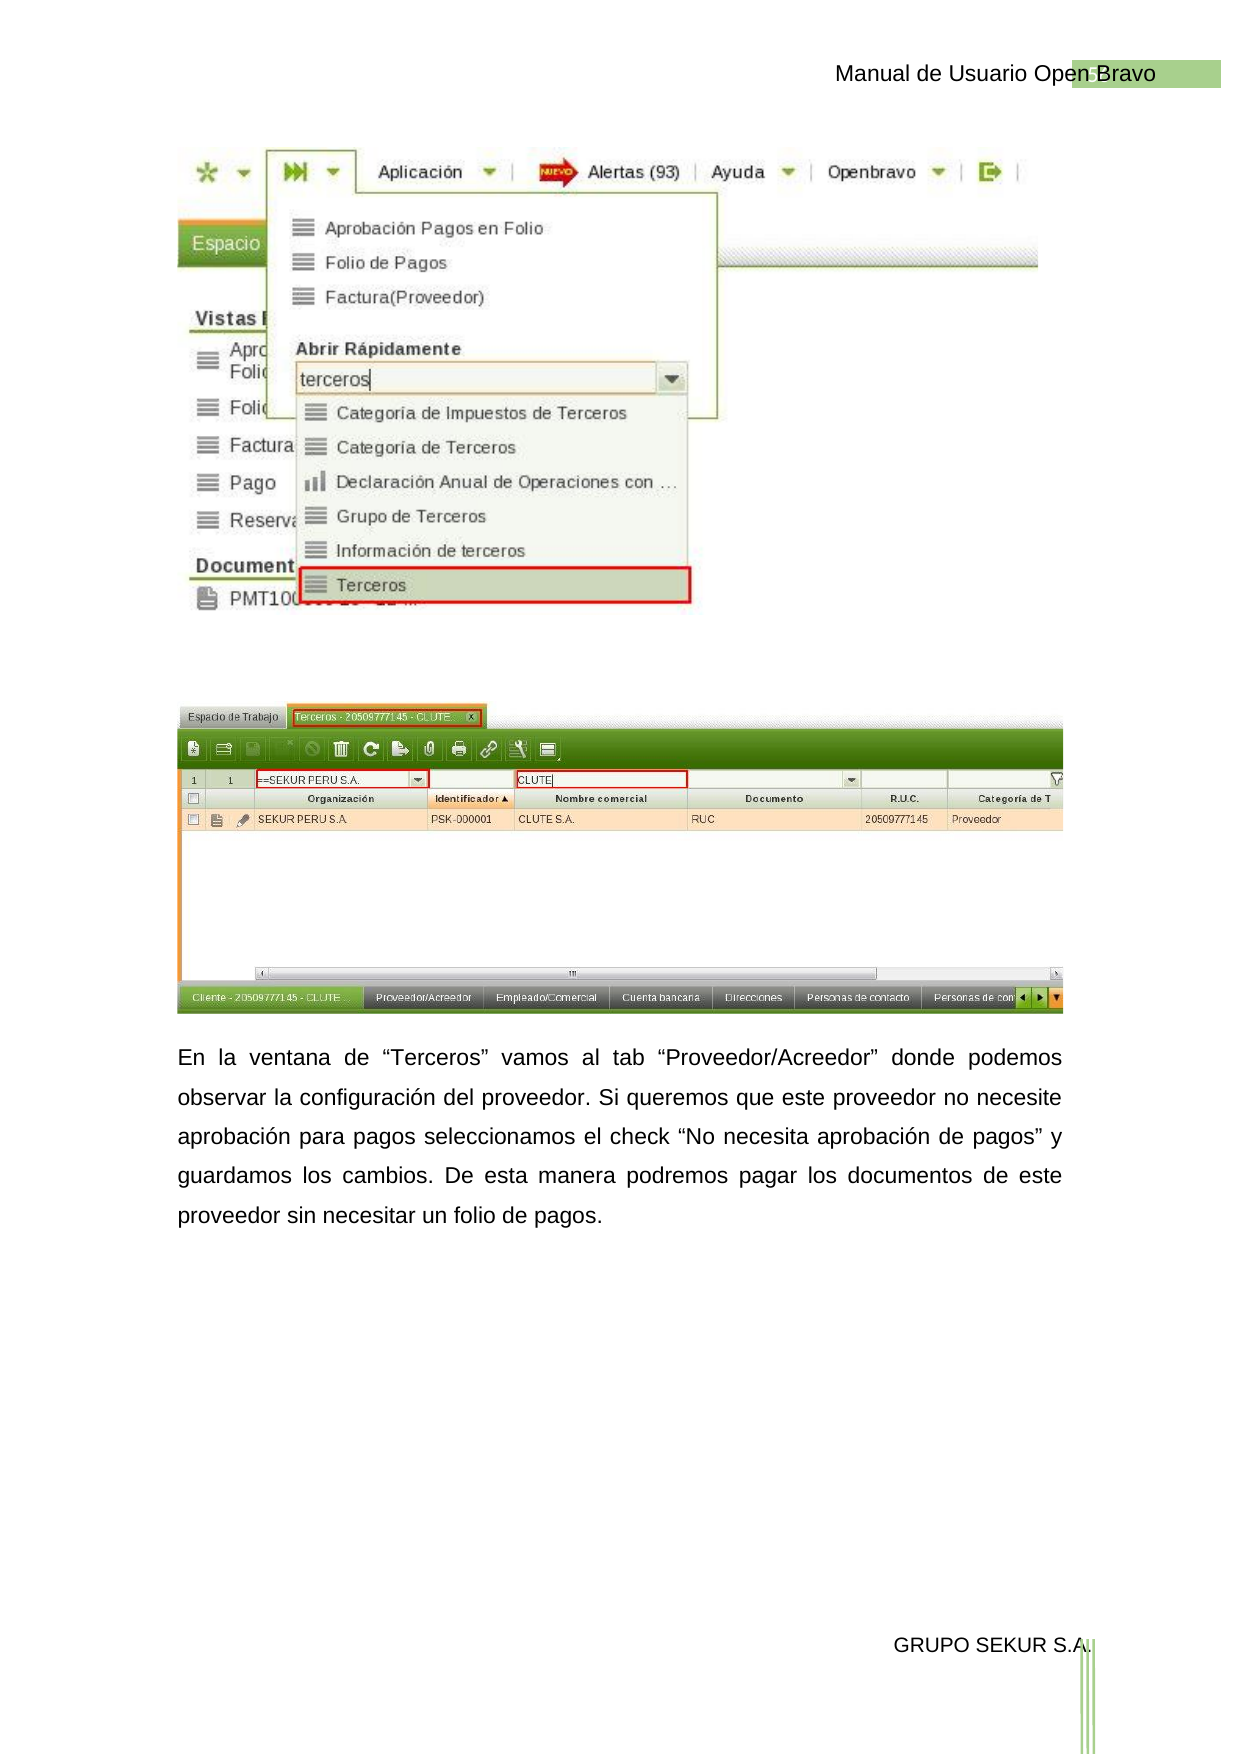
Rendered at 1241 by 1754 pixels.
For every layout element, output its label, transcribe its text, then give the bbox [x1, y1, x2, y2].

text En la ventana de “Terceros” vamos al tab “Proveedor/Acreedor” donde podemos observar la configuración del proveedor. Si queremos que este proveedor no necesite aprobación para pagos seleccionamos el check “No necesita aprobación de pagos” y guardamos los cambios. De esta manera podremos pagar los documentos de este proveedor sin necesitar un folio de pagos. [177, 1044, 1063, 1228]
picture [177, 701, 1064, 1014]
picture [177, 147, 1039, 615]
